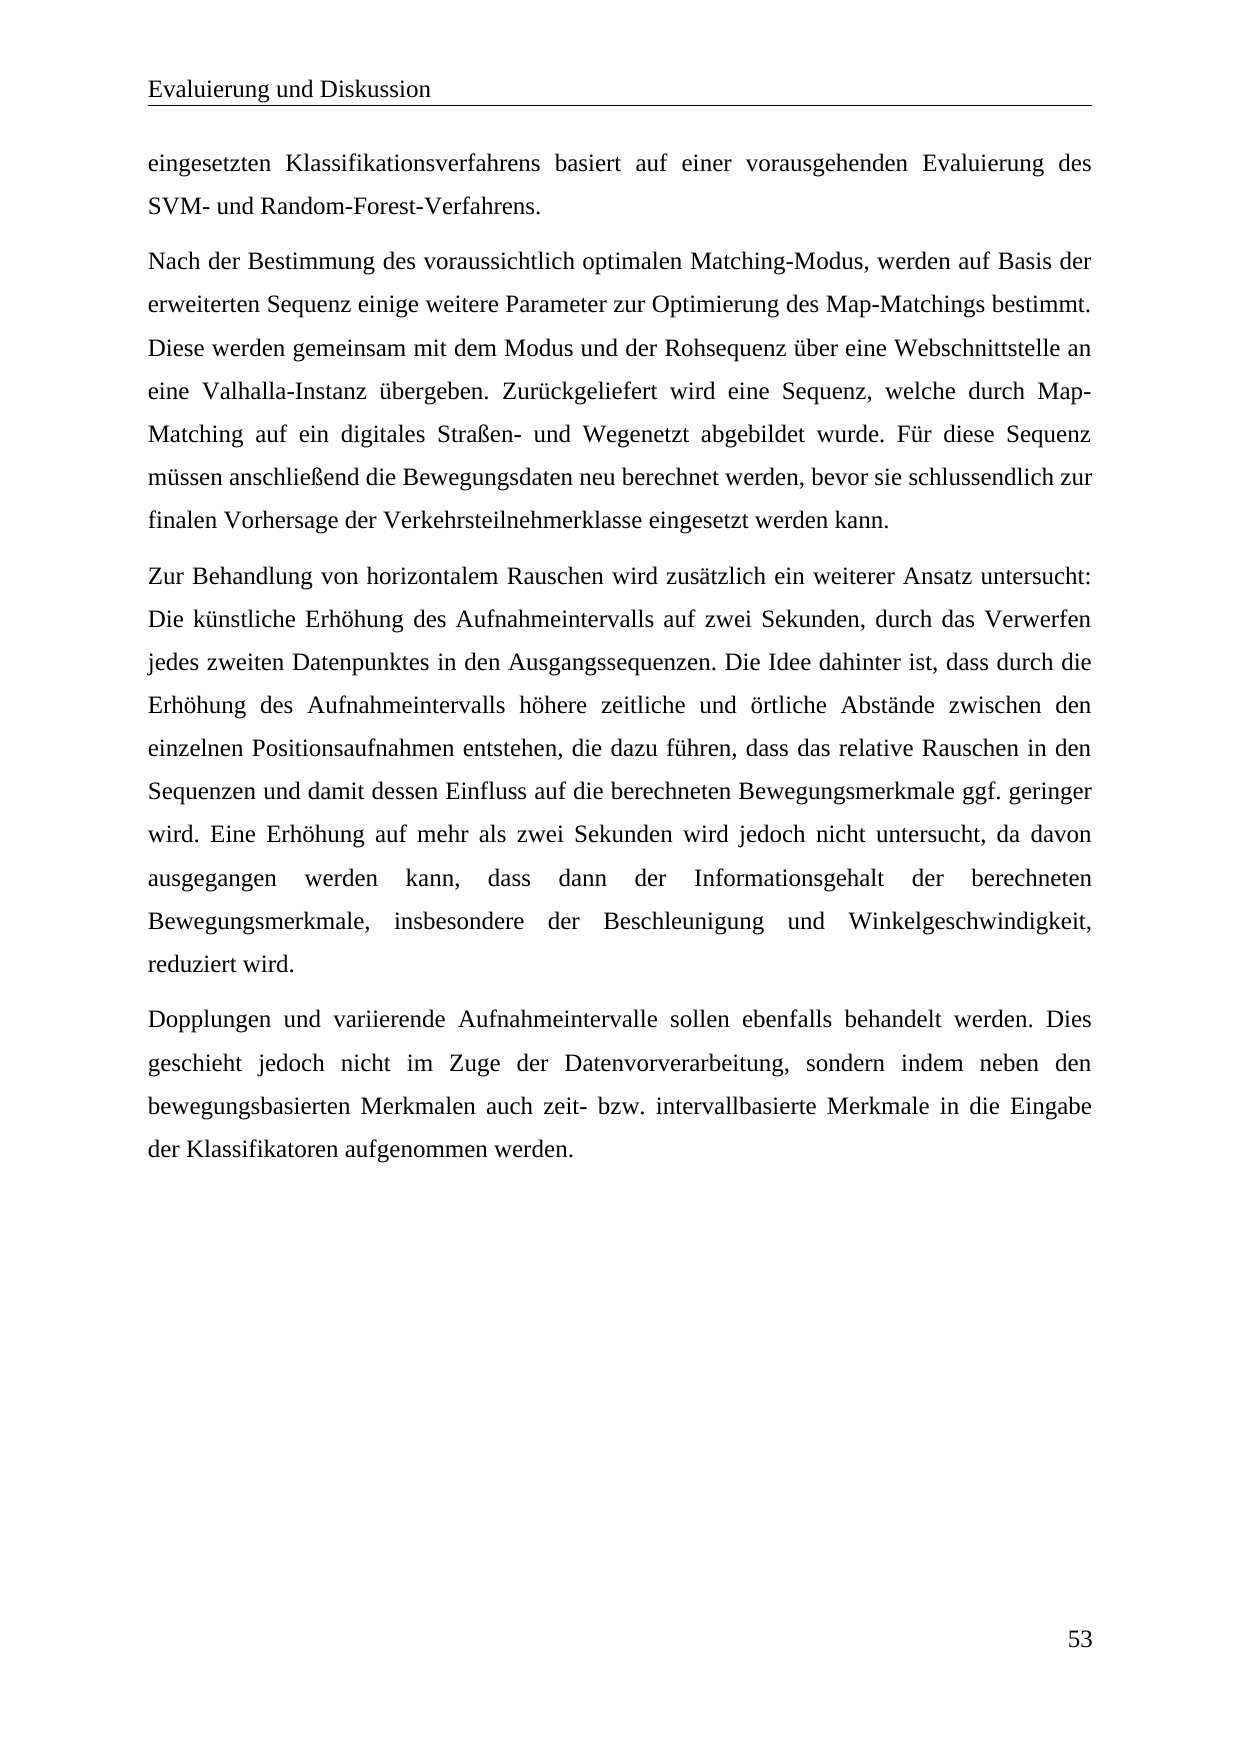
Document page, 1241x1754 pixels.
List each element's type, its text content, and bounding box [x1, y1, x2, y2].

text Dopplungen und variierende Aufnahmeintervalle sollen ebenfalls behandelt werden. Dies geschieht jedoch nicht im Zuge der Datenvorverarbeitung, sondern indem neben den bewegungsbasierten Merkmalen auch zeit- bzw. intervallbasierte Merkmale in die Eingabe der Klassifikatoren aufgenommen werden. [148, 1004, 1092, 1163]
text Nach der Bestimmung des voraussichtlich optimalen Matching-Modus, werden auf Basis der erweiterten Sequenz einige weitere Parameter zur Optimierung des Map-Matchings bestimmt. Diese werden gemeinsam mit dem Modus und der Rohsequenz über eine Webschnittstelle an eine Valhalla-Instanz übergeben. Zurückgeliefert wird eine Sequenz, welche durch Map-Matching auf ein digitales Straßen- und Wegenetzt abgebildet wurde. Für diese Sequenz müssen anschließend die Bewegungsdaten neu berechnet werden, bevor sie schlussendlich zur finalen Vorhersage der Verkehrsteilnehmerklasse eingesetzt werden kann. [148, 246, 1092, 534]
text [148, 148, 1092, 219]
text Zur Behandlung von horizontalem Rauschen wird zusätzlich ein weiterer Ansatz untersucht: Die künstliche Erhöhung des Aufnahmeintervalls auf zwei Sekunden, durch das Verwerfen jedes zweiten Datenpunktes in den Ausgangssequenzen. Die Idee dahinter ist, dass durch die Erhöhung des Aufnahmeintervalls höhere zeitliche und örtliche Abstände zwischen den einzelnen Positionsaufnahmen entstehen, die dazu führen, dass das relative Rauschen in den Sequenzen und damit dessen Einfluss auf die berechneten Bewegungsmerkmale ggf. geringer wird. Eine Erhöhung auf mehr als zwei Sekunden wird jedoch nicht untersucht, da davon ausgegangen werden kann, dass dann der Informationsgehalt der berechneten Bewegungsmerkmale, insbesondere der Beschleunigung und Winkelgeschwindigkeit, reduziert wird. [148, 561, 1092, 978]
